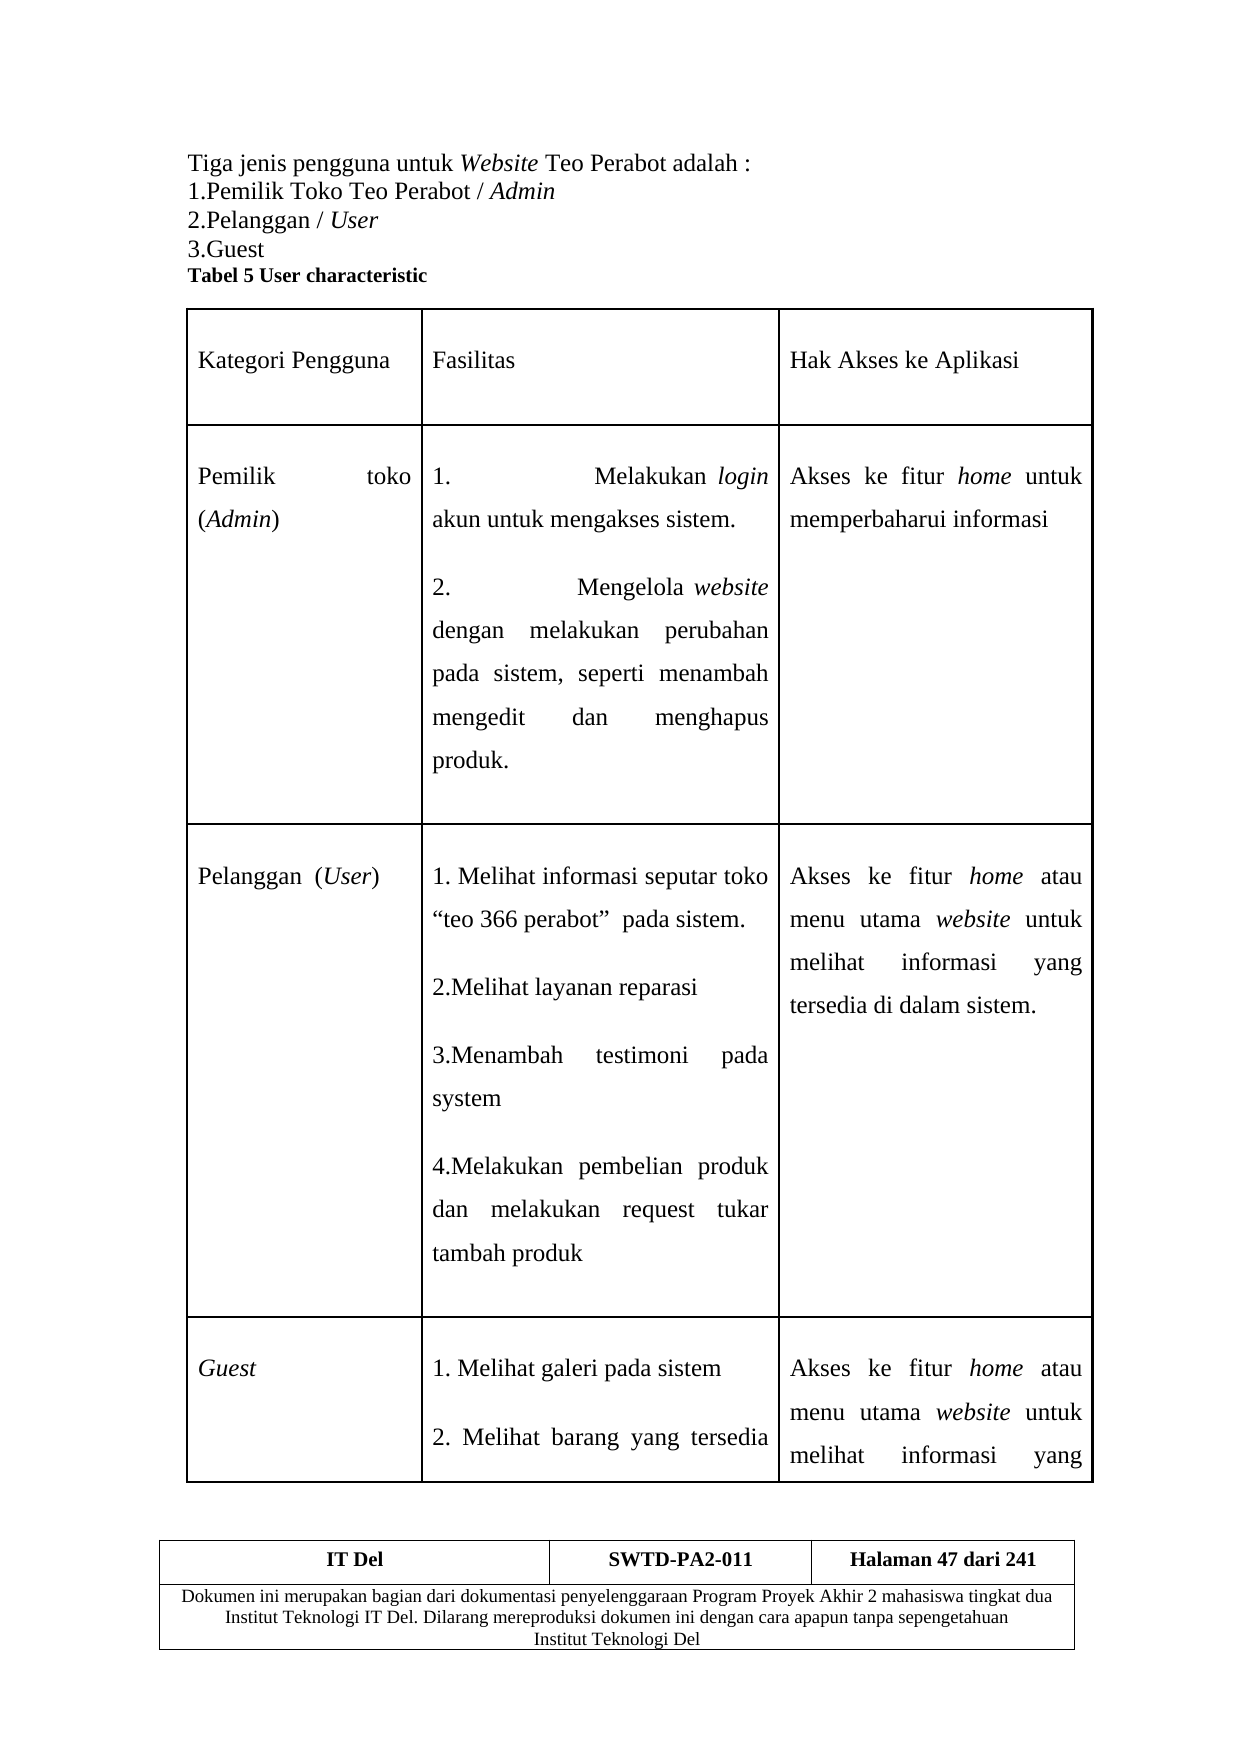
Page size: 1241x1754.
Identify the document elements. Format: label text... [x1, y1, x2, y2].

table_cell Akses ke fitur home untuk memperbaharui informasi [780, 426, 1091, 823]
table_header Hak Akses ke Aplikasi [780, 310, 1091, 423]
text Tiga jenis pengguna untuk Website Teo Perabot adalah : [187, 148, 1092, 176]
table_cell 1. Melihat informasi seputar toko “teo 366 perabot” pada sistem. 2.Melihat layanan reparasi 3.Menambah testimoni pada system 4.Melakukan pembelian produk dan melakukan request tukar tambah produk [423, 825, 778, 1316]
table_header Kategori Pengguna [188, 310, 421, 423]
table_cell Akses ke fitur home atau menu utama website untuk melihat informasi yang tersedia di dalam sistem. [780, 825, 1091, 1316]
text 3.Guest [187, 234, 1092, 263]
table_cell Guest [188, 1318, 421, 1481]
text 2.Pelanggan / User [187, 205, 1092, 234]
text 1.Pemilik Toko Teo Perabot / Admin [187, 176, 1092, 205]
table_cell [423, 1318, 778, 1481]
text Tabel 5 User characteristic [187, 263, 1092, 287]
table_header Fasilitas [423, 310, 778, 423]
table_cell Pelanggan (User) [188, 825, 421, 1316]
table_cell 1. Melakukan login akun untuk mengakses sistem. 2. Mengelola website dengan melakukan perubahan pada sistem, seperti menambah mengedit dan menghapus produk. [423, 426, 778, 823]
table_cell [780, 1318, 1091, 1481]
table_cell Pemilik toko (Admin) [188, 426, 421, 823]
